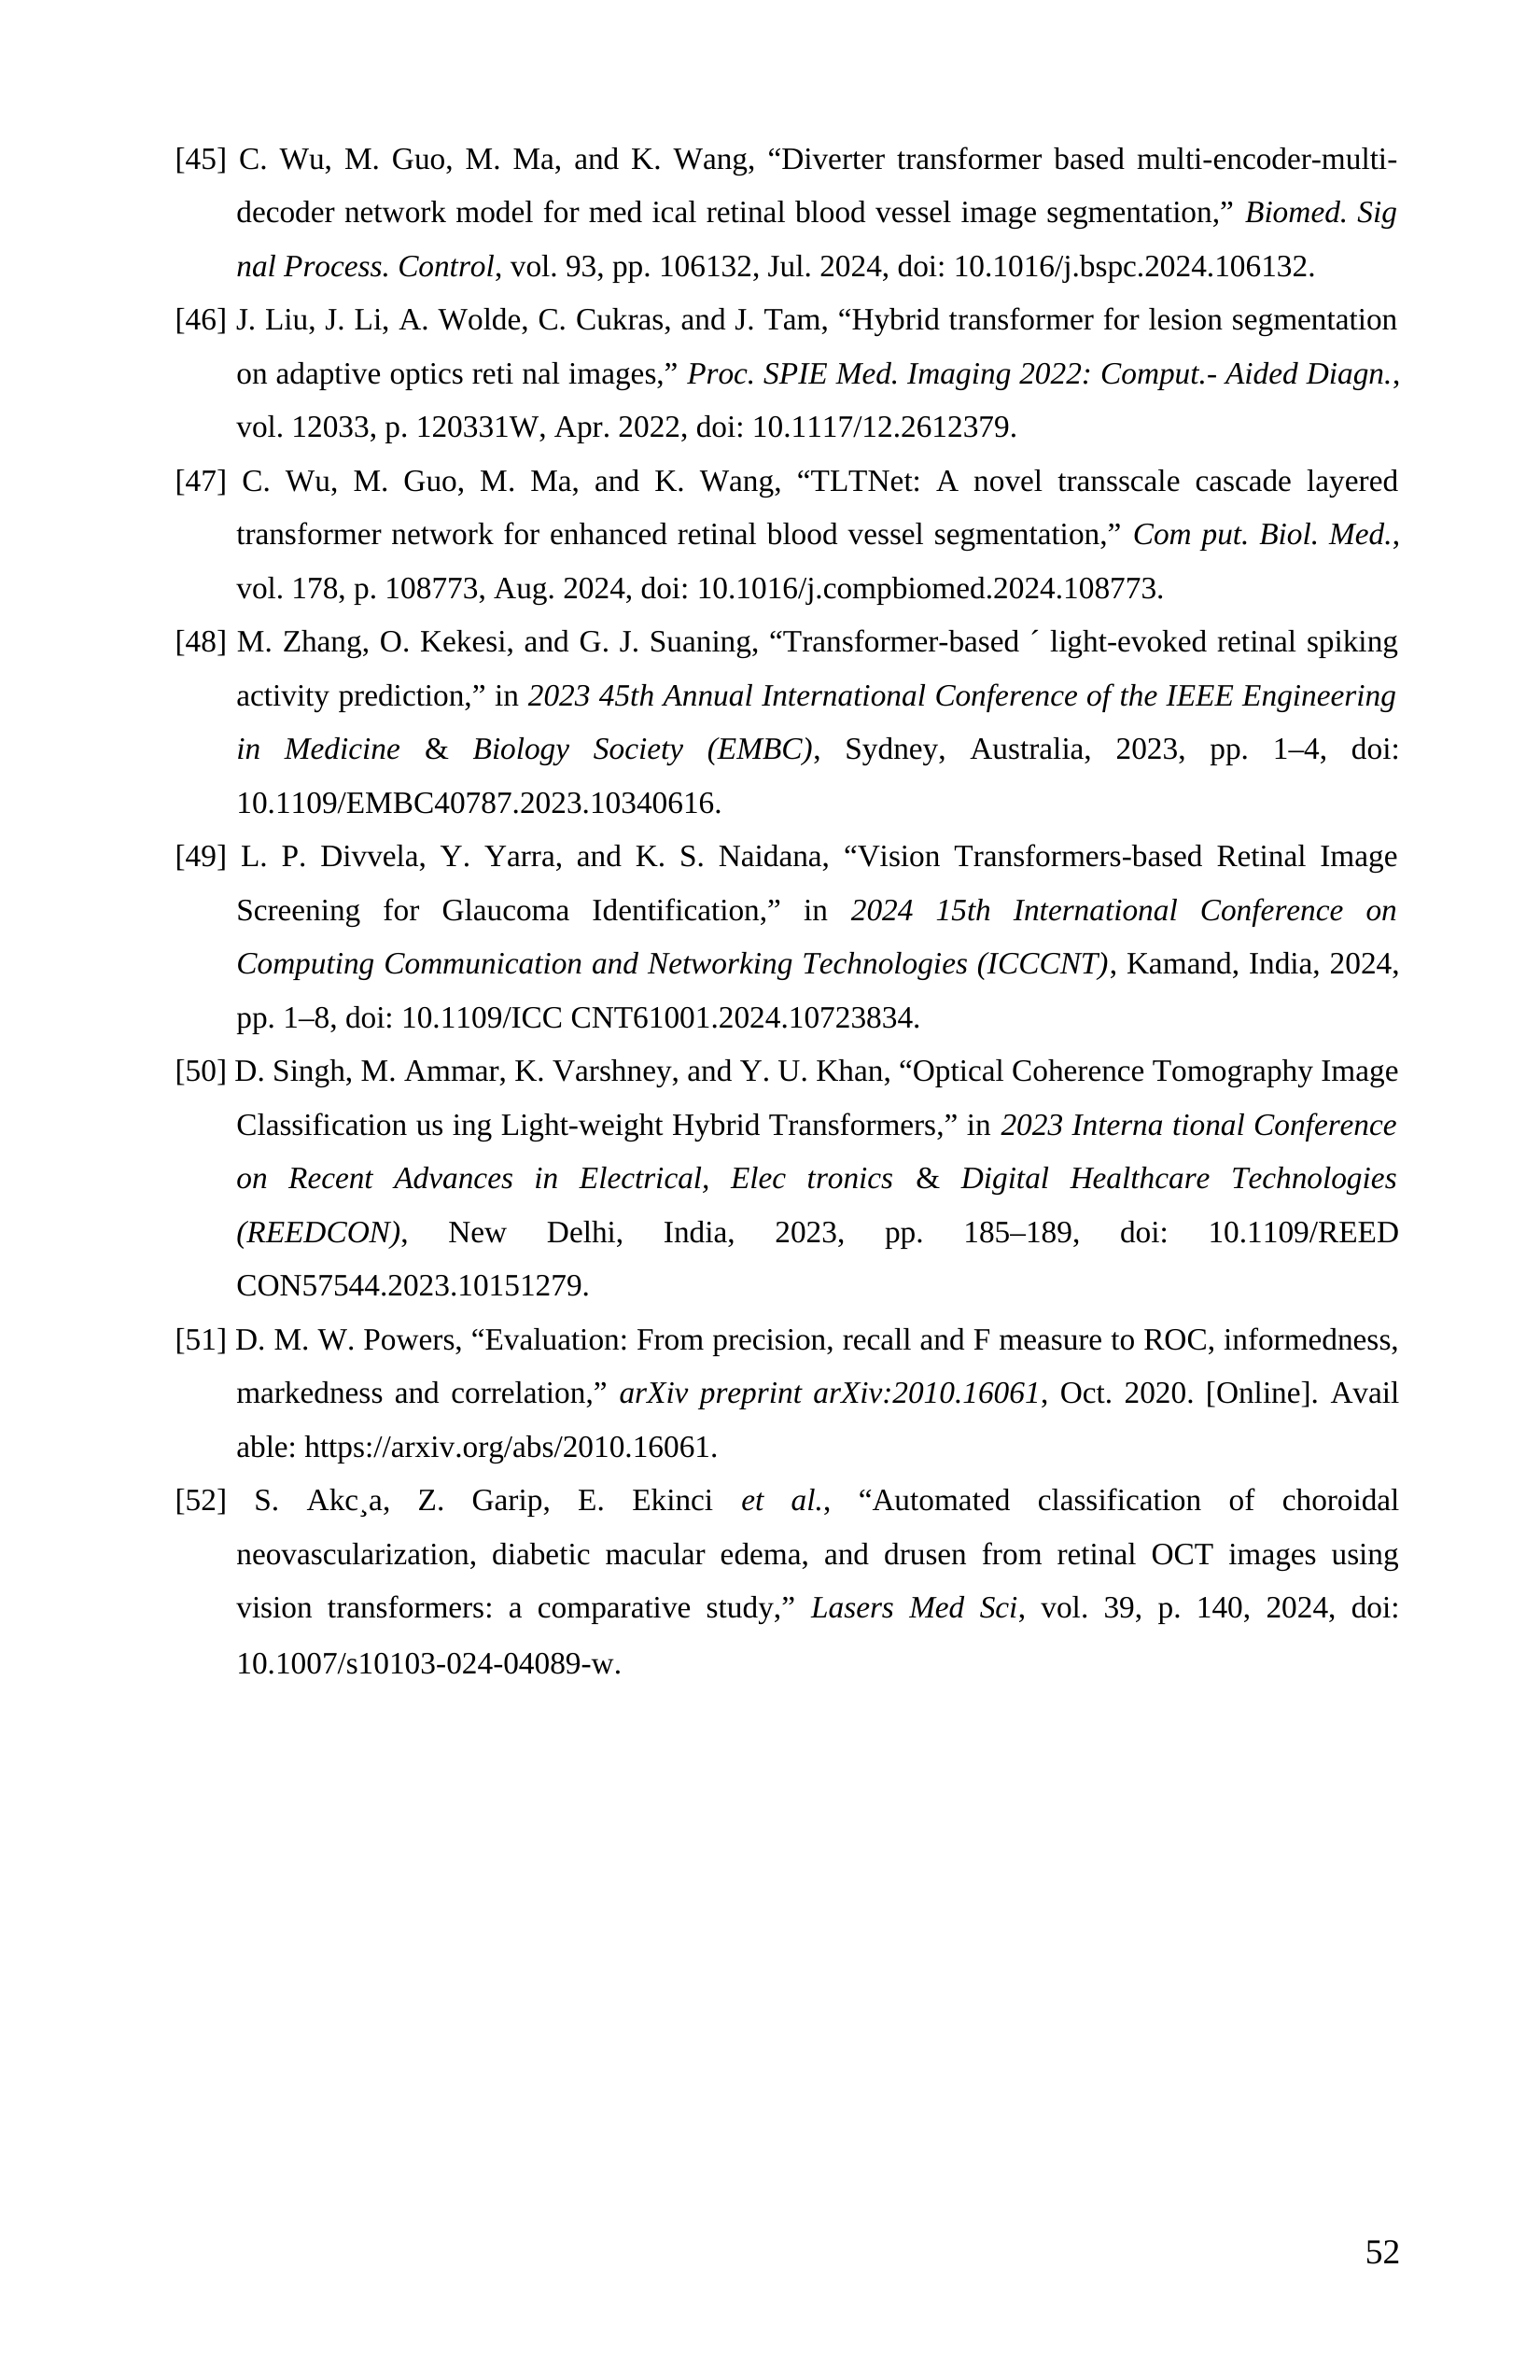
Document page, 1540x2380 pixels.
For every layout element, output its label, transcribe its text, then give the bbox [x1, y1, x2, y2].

text [45] C. Wu, M. Guo, M. Ma, and K. Wang, “Diverter transformer based multi-encoder-multi-decoder network model for med ical retinal blood vessel image segmentation,” Biomed. Sig nal Process. Control, vol. 93, pp. 106132, Jul. 2024, doi: 10.1016/j.bspc.2024.106132. [175, 140, 1400, 283]
text [51] D. M. W. Powers, “Evaluation: From precision, recall and F measure to ROC, informedness, markedness and correlation,” arXiv preprint arXiv:2010.16061, Oct. 2020. [Online]. Avail able: https://arxiv.org/abs/2010.16061. [175, 1321, 1400, 1463]
text [52] S. Akc¸a, Z. Garip, E. Ekinci et al., “Automated classification of choroidal neovascularization, diabetic macular edema, and drusen from retinal OCT images using vision transformers: a comparative study,” Lasers Med Sci, vol. 39, p. 140, 2024, doi: 10.1007/s10103-024-04089-w. ​ ​ [175, 1481, 1400, 1682]
text [46] J. Liu, J. Li, A. Wolde, C. Cukras, and J. Tam, “Hybrid transformer for lesion segmentation on adaptive optics reti nal images,” Proc. SPIE Med. Imaging 2022: Comput.- Aided Diagn., vol. 12033, p. 120331W, Apr. 2022, doi: 10.1117/12.2612379. [175, 301, 1400, 444]
text [48] M. Zhang, O. Kekesi, and G. J. Suaning, “Transformer-based ´ light-evoked retinal spiking activity prediction,” in 2023 45th Annual International Conference of the IEEE Engineering in Medicine & Biology Society (EMBC), Sydney, Australia, 2023, pp. 1–4, doi: 10.1109/EMBC40787.2023.10340616. [175, 623, 1400, 819]
text [49] L. P. Divvela, Y. Yarra, and K. S. Naidana, “Vision Transformers-based Retinal Image Screening for Glaucoma Identification,” in 2024 15th International Conference on Computing Communication and Networking Technologies (ICCCNT), Kamand, India, 2024, pp. 1–8, doi: 10.1109/ICC CNT61001.2024.10723834. [175, 837, 1400, 1034]
text [50] D. Singh, M. Ammar, K. Varshney, and Y. U. Khan, “Optical Coherence Tomography Image Classification us ing Light-weight Hybrid Transformers,” in 2023 Interna tional Conference on Recent Advances in Electrical, Elec tronics & Digital Healthcare Technologies (REEDCON), New Delhi, India, 2023, pp. 185–189, doi: 10.1109/REED CON57544.2023.10151279. [175, 1052, 1400, 1303]
text [47] C. Wu, M. Guo, M. Ma, and K. Wang, “TLTNet: A novel transscale cascade layered transformer network for enhanced retinal blood vessel segmentation,” Com put. Biol. Med., vol. 178, p. 108773, Aug. 2024, doi: 10.1016/j.compbiomed.2024.108773. [175, 462, 1400, 605]
